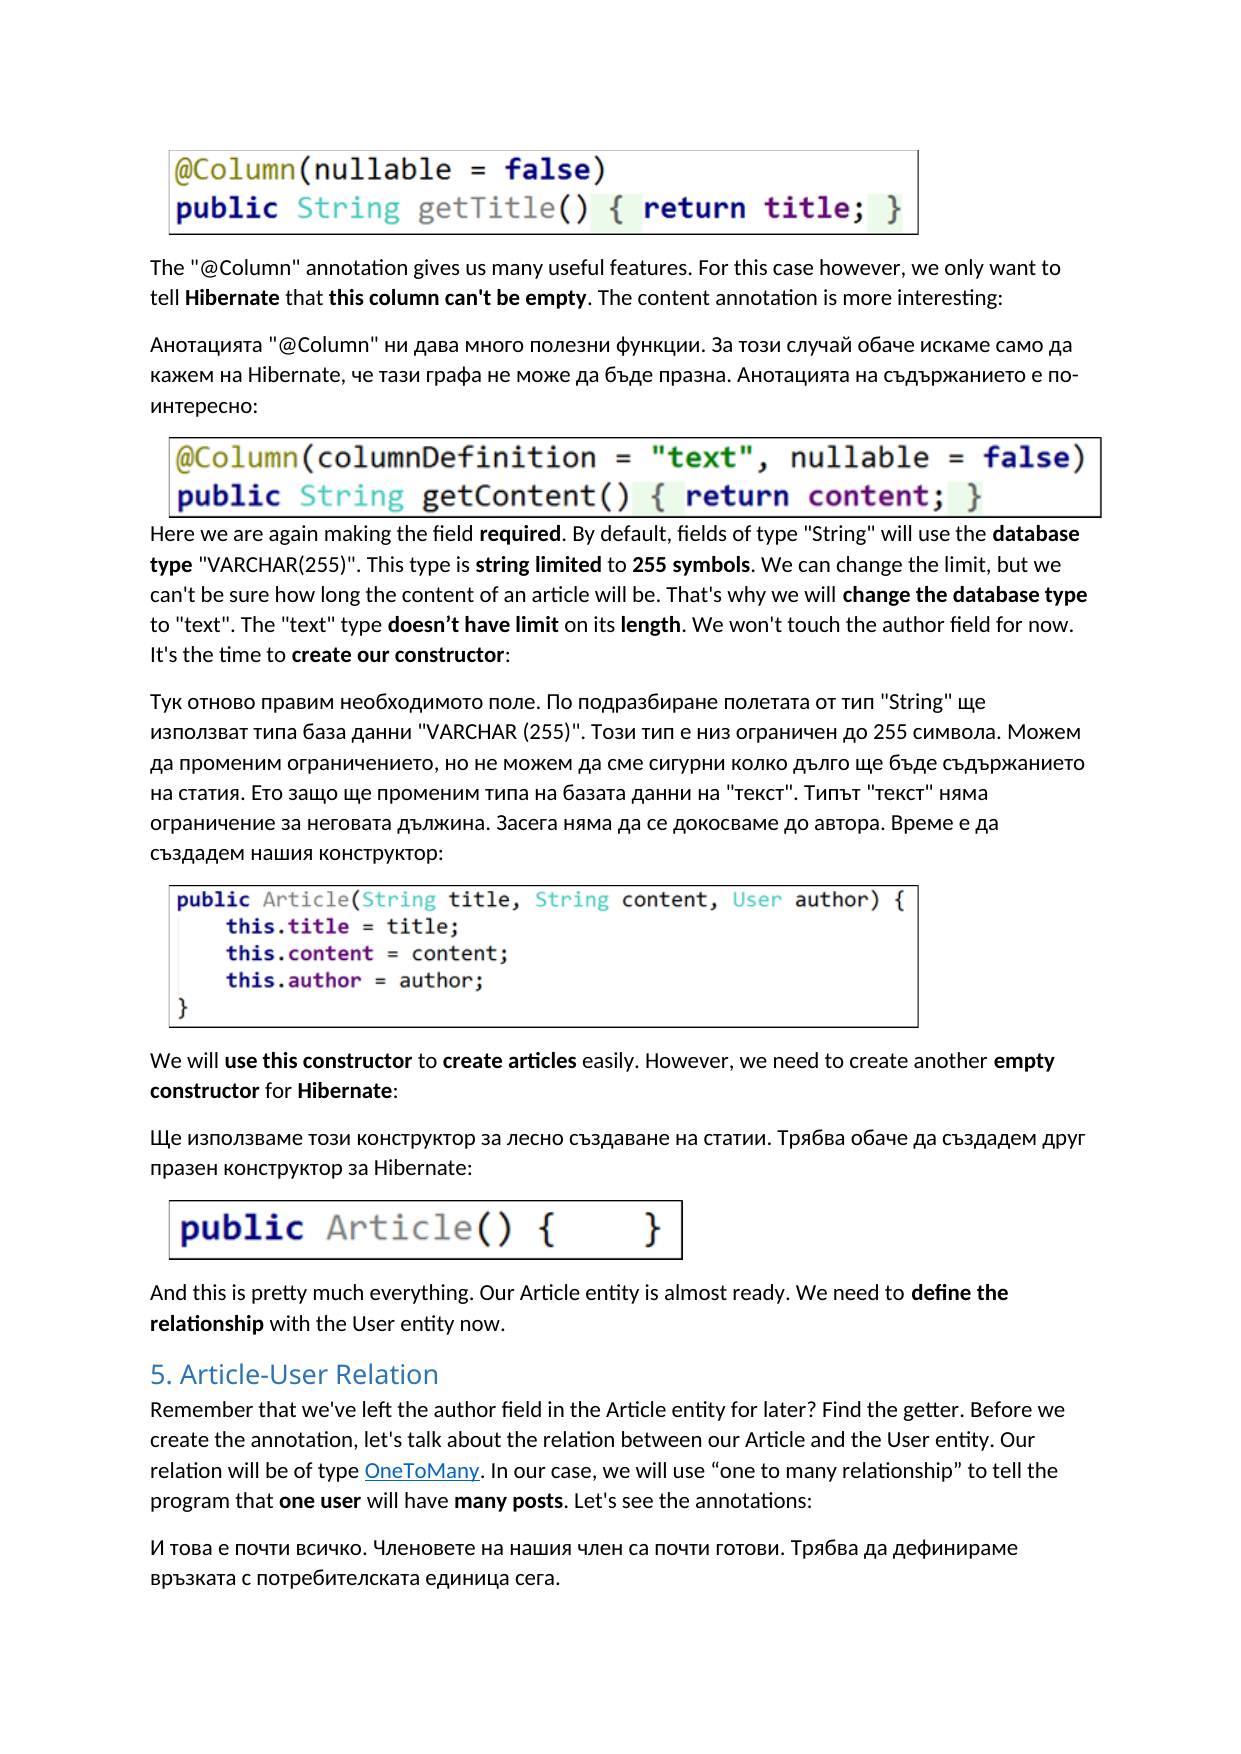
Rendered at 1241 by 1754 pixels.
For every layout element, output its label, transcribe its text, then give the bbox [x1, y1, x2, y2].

text Here we are again making the field required. By default, fields of type "String" will use the database type "VARCHAR(255)". This type is string limited to 255 symbols. We can change the limit, but we can't be sure how long the content of an article will be. That's why we will change the database type to "text". The "text" type doesn’t have limit on its length. We won't touch the author field for now. It's the time to create our constructor: [150, 438, 1090, 668]
text And this is pretty much everything. Our Article entity is almost ready. We need to define the relationship with the User entity now. [150, 1278, 1090, 1337]
text We will use this constructor to create articles easily. However, we need to create another empty constructor for Hibernate: [150, 1046, 1090, 1104]
text Тук отново правим необходимото поле. По подразбиране полетата от тип "String" ще използват типа база данни "VARCHAR (255)". Този тип е низ ограничен до 255 символа. Можем да променим ограничението, но не можем да сме сигурни колко дълго ще бъде съдържанието на статия. Ето защо ще променим типа на базата данни на "текст". Типът "текст" няма ограничение за неговата дължина. Засега няма да се докосваме до автора. Време е да създадем нашия конструктор: [150, 687, 1090, 866]
text Ще използваме този конструктор за лесно създаване на статии. Трябва обаче да създадем друг празен конструктор за Hibernate: [150, 1123, 1090, 1181]
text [150, 1533, 1090, 1591]
text The "@Column" annotation gives us many useful features. For this case however, we only want to tell Hibernate that this column can't be empty. The content annotation is more interesting: [150, 253, 1090, 311]
text Remember that we've left the author field in the Article entity for later? Find the getter. Before we create the annotation, let's talk about the relation between our Article and the User entity. Our relation will be of type OneToMany. In our case, we will use “one to many relationship” to tell the program that one user will have many posts. Let's see the annotations: [150, 1395, 1090, 1514]
subtitle 5. Article-User Relation [150, 1356, 1090, 1392]
text Анотацията "@Column" ни дава много полезни функции. За този случай обаче искаме само да кажем на Hibernate, че тази графа не може да бъде празна. Анотацията на съдържанието е по-интересно: [150, 330, 1090, 419]
